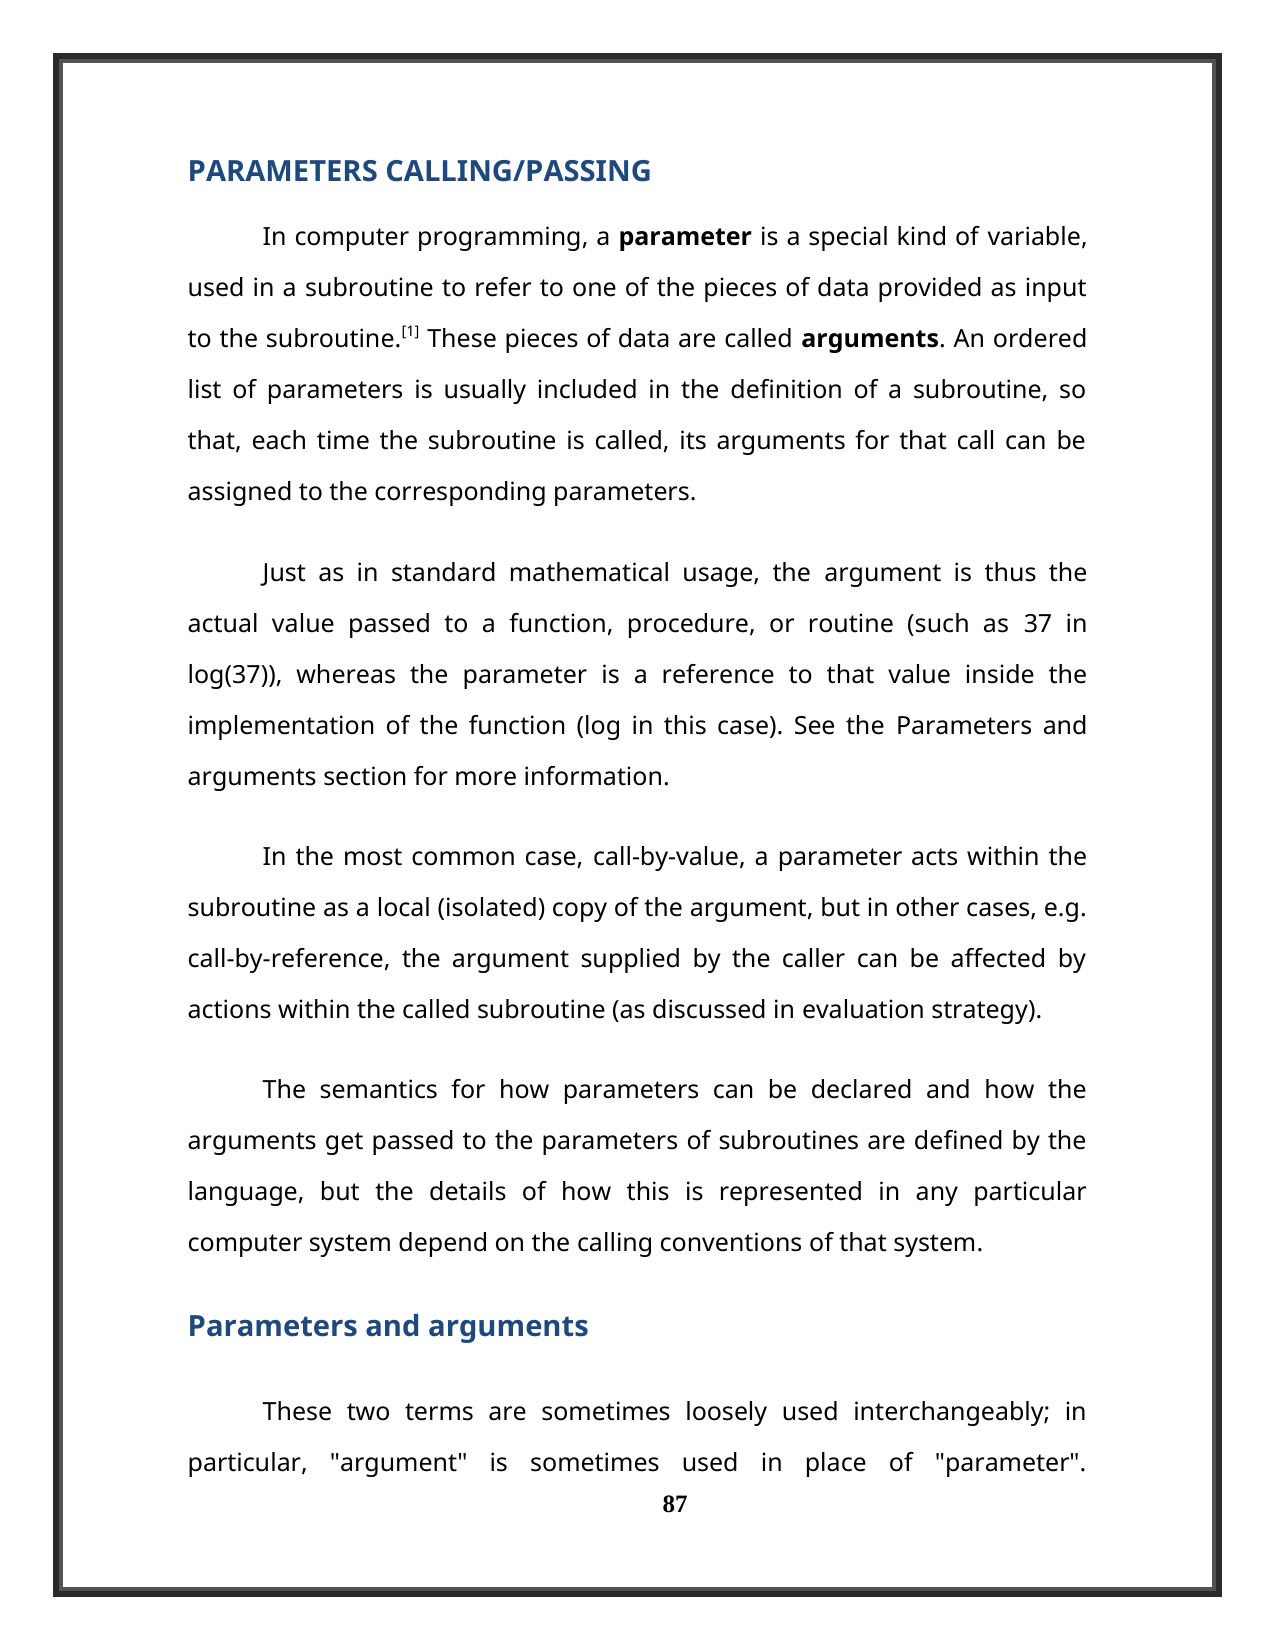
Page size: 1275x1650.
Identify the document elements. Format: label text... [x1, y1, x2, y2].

text In the most common case, call-by-value, a parameter acts within the subroutine as a local (isolated) copy of the argument, but in other cases, e.g. call-by-reference, the argument supplied by the caller can be affected by actions within the called subroutine (as discussed in evaluation strategy). [187, 839, 1087, 1026]
subtitle Parameters and arguments [187, 1305, 1087, 1345]
text The semantics for how parameters can be declared and how the arguments get passed to the parameters of subroutines are defined by the language, but the details of how this is represented in any particular computer system depend on the calling conventions of that system. [187, 1072, 1087, 1259]
text PARAMETERS CALLING/PASSING [187, 150, 1087, 190]
text Just as in standard mathematical usage, the argument is thus the actual value passed to a function, procedure, or routine (such as 37 in log(37)), whereas the parameter is a reference to that value inside the implementation of the function (log in this case). See the Parameters and arguments section for more information. [187, 554, 1087, 792]
text In computer programming, a parameter is a special kind of variable, used in a subroutine to refer to one of the pieces of data provided as input to the subroutine.[1] These pieces of data are called arguments. An ordered list of parameters is usually included in the definition of a subroutine, so that, each time the subroutine is called, its arguments for that call can be assigned to the corresponding parameters. [187, 219, 1087, 508]
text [187, 1394, 1087, 1479]
